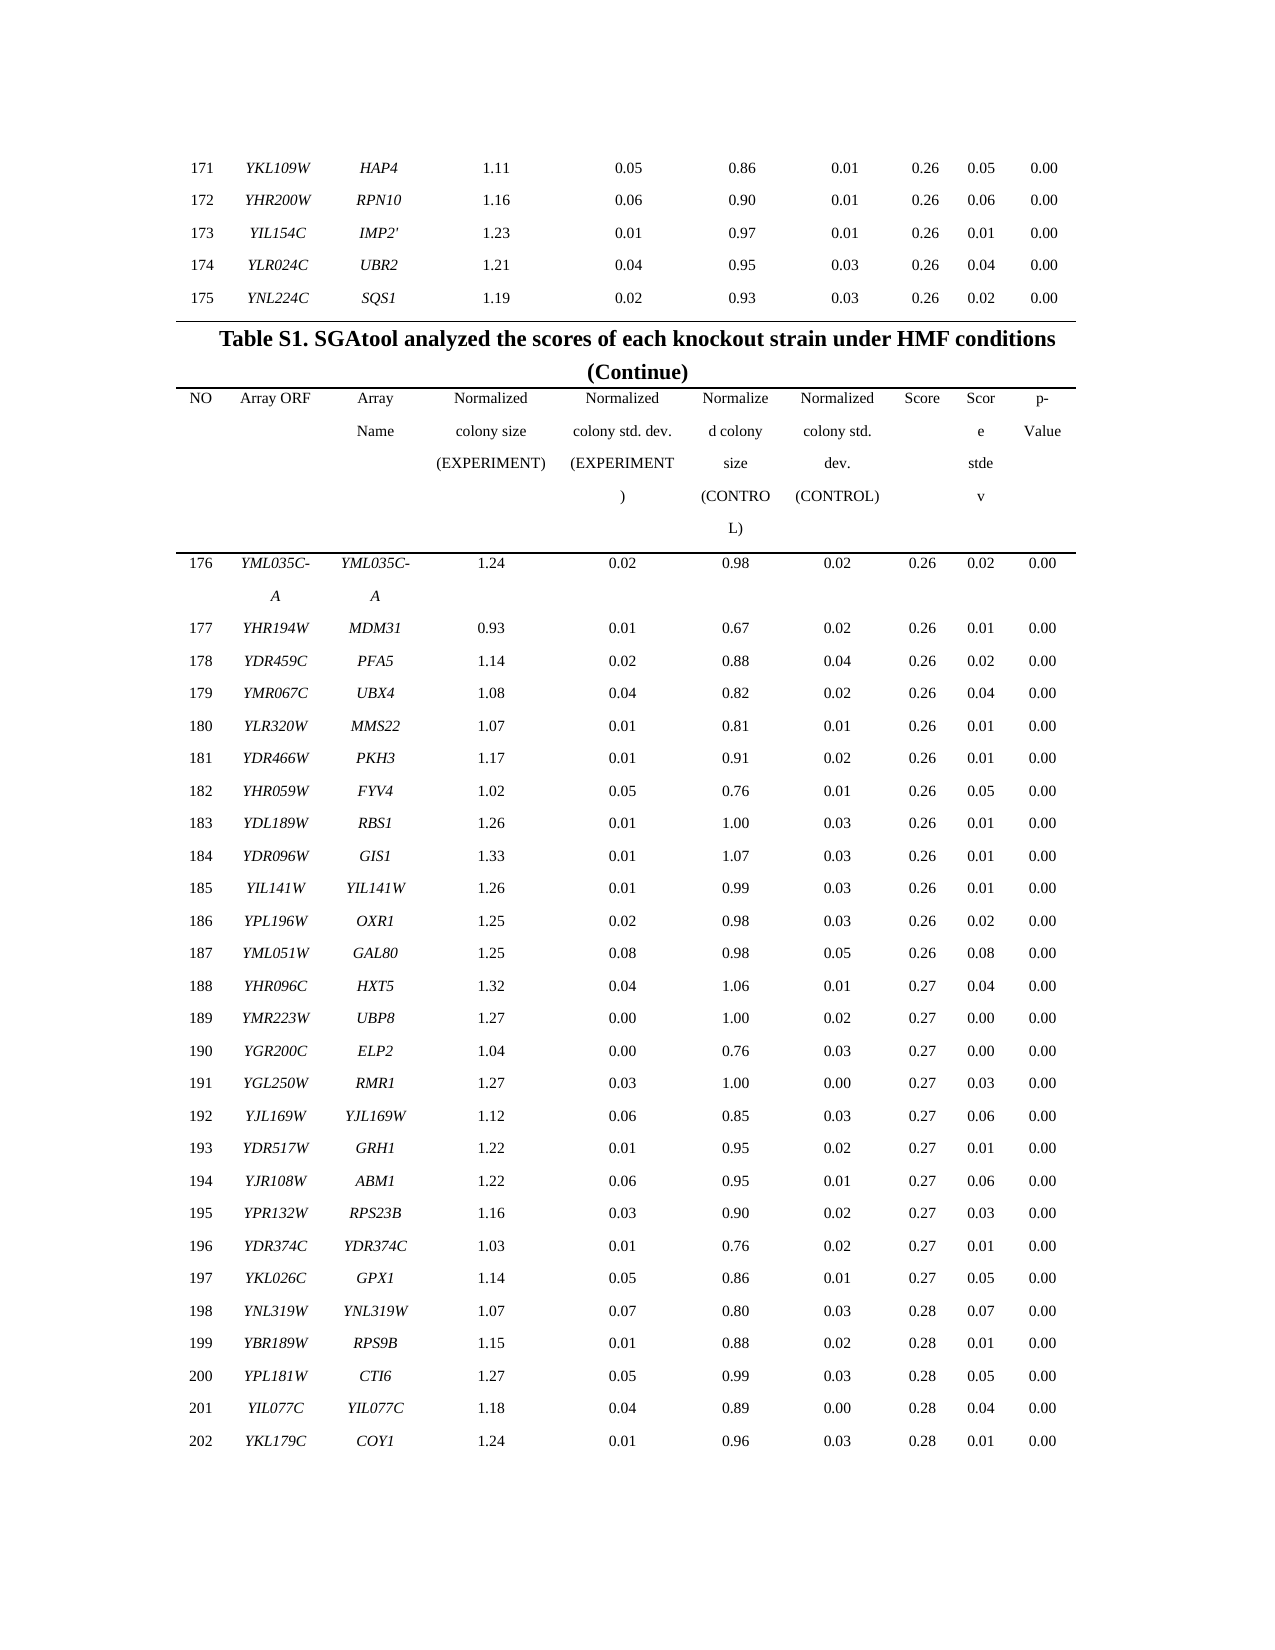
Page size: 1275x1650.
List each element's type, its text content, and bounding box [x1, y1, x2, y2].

table_cell 0.28 [891, 1334, 953, 1366]
table_cell YGL250W [225, 1074, 326, 1106]
table_cell 0.26 [891, 846, 953, 879]
table_cell YDR459C [225, 651, 326, 684]
table_cell 0.06 [557, 1171, 688, 1204]
table_cell 0.00 [1008, 1269, 1076, 1301]
table_cell 0.00 [1012, 289, 1076, 321]
table_cell 0.82 [688, 684, 783, 716]
table_cell 1.19 [430, 289, 562, 321]
table_cell YDL189W [225, 814, 326, 846]
table_cell 0.96 [688, 1431, 783, 1464]
table_cell RBS1 [326, 814, 425, 846]
table_cell 0.01 [557, 1431, 688, 1464]
table_cell 0.02 [783, 1334, 891, 1366]
table_cell 0.67 [688, 619, 783, 651]
table_cell 0.02 [557, 911, 688, 944]
table_cell 1.14 [425, 651, 557, 684]
table_cell 0.04 [562, 256, 694, 289]
table_cell 0.93 [425, 619, 557, 651]
table_cell 0.98 [688, 554, 783, 619]
table_cell 0.01 [953, 619, 1008, 651]
table_cell 0.03 [783, 911, 891, 944]
table_cell 0.07 [557, 1301, 688, 1334]
table_cell 0.06 [953, 1106, 1008, 1139]
table_cell 0.00 [1008, 976, 1076, 1009]
table_cell 0.00 [1008, 1301, 1076, 1334]
table_cell 0.01 [557, 749, 688, 781]
table_cell 0.27 [891, 1171, 953, 1204]
table_cell 0.27 [891, 976, 953, 1009]
table_cell 0.01 [562, 224, 694, 256]
table_cell 0.01 [953, 846, 1008, 879]
table_cell 0.26 [900, 159, 951, 191]
table_cell 0.01 [783, 976, 891, 1009]
table_cell 0.02 [562, 289, 694, 321]
table_cell 0.95 [694, 256, 789, 289]
table_cell 1.04 [425, 1041, 557, 1074]
table_cell YLR320W [225, 716, 326, 749]
table_cell MDM31 [326, 619, 425, 651]
table_cell 0.00 [557, 1009, 688, 1041]
table_cell 0.02 [953, 554, 1008, 619]
table_cell 0.76 [688, 1236, 783, 1269]
table_cell 187 [176, 944, 225, 976]
table_cell 174 [176, 256, 228, 289]
table_cell 0.00 [1008, 619, 1076, 651]
table_cell YML035C-A [326, 554, 425, 619]
table_cell YHR200W [228, 191, 327, 224]
table_cell 176 [176, 554, 225, 619]
table_cell 0.07 [953, 1301, 1008, 1334]
table_cell 1.33 [425, 846, 557, 879]
table_cell YGR200C [225, 1041, 326, 1074]
table_cell 1.07 [425, 1301, 557, 1334]
table_cell RMR1 [326, 1074, 425, 1106]
table_cell YPR132W [225, 1204, 326, 1236]
table_cell YPL181W [225, 1366, 326, 1399]
table_cell 0.28 [891, 1431, 953, 1464]
table_cell 1.07 [688, 846, 783, 879]
table_cell 1.26 [425, 879, 557, 911]
table_cell 0.03 [790, 256, 900, 289]
table_cell 1.16 [430, 191, 562, 224]
table_cell 0.01 [783, 1171, 891, 1204]
table_cell 179 [176, 684, 225, 716]
table_cell 0.76 [688, 781, 783, 814]
table_cell 0.00 [1008, 554, 1076, 619]
table_cell 199 [176, 1334, 225, 1366]
table_cell 0.00 [1008, 749, 1076, 781]
table_cell 1.16 [425, 1204, 557, 1236]
table_cell 189 [176, 1009, 225, 1041]
table_cell YML035C-A [225, 554, 326, 619]
table_cell 0.28 [891, 1301, 953, 1334]
table_cell 0.26 [891, 911, 953, 944]
table_header Array ORF [225, 389, 326, 552]
table_cell 0.26 [891, 684, 953, 716]
table_cell RPS23B [326, 1204, 425, 1236]
table_cell 0.01 [557, 1139, 688, 1171]
table_cell 0.86 [688, 1269, 783, 1301]
table_cell 0.03 [953, 1074, 1008, 1106]
table_cell 0.26 [891, 814, 953, 846]
table_cell 1.18 [425, 1399, 557, 1431]
table_cell 0.04 [951, 256, 1012, 289]
table_cell 0.90 [688, 1204, 783, 1236]
table_cell 0.00 [1008, 1204, 1076, 1236]
table_cell 0.27 [891, 1106, 953, 1139]
table_cell 1.03 [425, 1236, 557, 1269]
table_cell 1.25 [425, 944, 557, 976]
table_header Array Name [326, 389, 425, 552]
table_cell 0.76 [688, 1041, 783, 1074]
table_cell 0.88 [688, 651, 783, 684]
table_cell 0.05 [951, 159, 1012, 191]
table_cell 1.27 [425, 1366, 557, 1399]
table_cell 0.01 [783, 781, 891, 814]
table_cell 0.97 [694, 224, 789, 256]
table_cell 0.00 [1008, 651, 1076, 684]
table_cell 184 [176, 846, 225, 879]
table_cell 0.00 [953, 1041, 1008, 1074]
table_cell 200 [176, 1366, 225, 1399]
table_cell 0.02 [783, 684, 891, 716]
table_cell 0.05 [783, 944, 891, 976]
table_cell 1.00 [688, 814, 783, 846]
table_cell 186 [176, 911, 225, 944]
table_cell 0.02 [953, 911, 1008, 944]
table_cell 0.01 [951, 224, 1012, 256]
table_cell CTI6 [326, 1366, 425, 1399]
table_cell PKH3 [326, 749, 425, 781]
table_cell 0.00 [1008, 1334, 1076, 1366]
table_cell 0.01 [783, 716, 891, 749]
table_cell GRH1 [326, 1139, 425, 1171]
table_cell YKL109W [228, 159, 327, 191]
table_cell YBR189W [225, 1334, 326, 1366]
table_cell 1.14 [425, 1269, 557, 1301]
table_cell 0.26 [900, 289, 951, 321]
table_cell YPL196W [225, 911, 326, 944]
table_cell 1.27 [425, 1009, 557, 1041]
table_cell 0.06 [953, 1171, 1008, 1204]
text Table S1. SGAtool analyzed the scores of each knockout strain under HMF conditions (Continue) [187, 322, 1087, 387]
table_cell 0.81 [688, 716, 783, 749]
table_cell 193 [176, 1139, 225, 1171]
table_cell 0.00 [1008, 846, 1076, 879]
table_cell 1.11 [430, 159, 562, 191]
table_cell YIL077C [326, 1399, 425, 1431]
table_cell 0.00 [1008, 1009, 1076, 1041]
table_header Normalized colony size (EXPERIMENT) [425, 389, 557, 552]
table_cell 0.03 [783, 846, 891, 879]
table_cell YIL154C [228, 224, 327, 256]
table_cell YHR059W [225, 781, 326, 814]
table_cell YDR466W [225, 749, 326, 781]
table_cell 175 [176, 289, 228, 321]
table_cell YMR067C [225, 684, 326, 716]
table_cell 0.02 [557, 651, 688, 684]
table_cell 0.88 [688, 1334, 783, 1366]
table_cell 185 [176, 879, 225, 911]
table_cell 1.00 [688, 1009, 783, 1041]
table_cell 0.02 [783, 1139, 891, 1171]
table_cell OXR1 [326, 911, 425, 944]
table_cell YLR024C [228, 256, 327, 289]
table_cell 0.05 [953, 1366, 1008, 1399]
table_cell 0.01 [557, 879, 688, 911]
table_cell YDR374C [225, 1236, 326, 1269]
table_cell 0.01 [557, 716, 688, 749]
table_cell FYV4 [326, 781, 425, 814]
table_cell 173 [176, 224, 228, 256]
table_cell 0.01 [953, 879, 1008, 911]
table_cell 0.26 [891, 879, 953, 911]
table_cell 0.03 [783, 1431, 891, 1464]
table_cell YKL026C [225, 1269, 326, 1301]
table_cell 190 [176, 1041, 225, 1074]
table_cell 0.00 [1008, 1236, 1076, 1269]
table_cell 0.02 [783, 619, 891, 651]
table_cell 0.02 [953, 651, 1008, 684]
table_cell 0.04 [783, 651, 891, 684]
table_cell 196 [176, 1236, 225, 1269]
table_cell 1.15 [425, 1334, 557, 1366]
table_cell 0.03 [783, 1106, 891, 1139]
table_cell 0.26 [891, 944, 953, 976]
table_cell 0.01 [953, 1334, 1008, 1366]
table_cell YJL169W [225, 1106, 326, 1139]
table_cell 188 [176, 976, 225, 1009]
table_cell 1.07 [425, 716, 557, 749]
table_cell YDR096W [225, 846, 326, 879]
table_cell UBX4 [326, 684, 425, 716]
table_cell 1.21 [430, 256, 562, 289]
table_cell 0.04 [953, 684, 1008, 716]
table_cell 0.01 [953, 1431, 1008, 1464]
table_cell 0.00 [1012, 159, 1076, 191]
table_cell 0.26 [891, 651, 953, 684]
table_cell 201 [176, 1399, 225, 1431]
table_cell 0.02 [783, 749, 891, 781]
table_cell 195 [176, 1204, 225, 1236]
table_cell YJL169W [326, 1106, 425, 1139]
table_cell 0.04 [953, 1399, 1008, 1431]
table_cell 0.05 [557, 781, 688, 814]
table_cell YNL319W [225, 1301, 326, 1334]
table_cell 0.28 [891, 1399, 953, 1431]
table_cell 0.27 [891, 1009, 953, 1041]
table_cell MMS22 [326, 716, 425, 749]
table_header Normalized colony size (CONTROL) [688, 389, 783, 552]
table_cell PFA5 [326, 651, 425, 684]
table_cell 0.00 [783, 1399, 891, 1431]
table_cell 0.80 [688, 1301, 783, 1334]
table_cell 0.03 [783, 879, 891, 911]
table_cell YJR108W [225, 1171, 326, 1204]
table_cell 177 [176, 619, 225, 651]
table_cell SQS1 [327, 289, 430, 321]
table_cell 0.00 [953, 1009, 1008, 1041]
table_cell 183 [176, 814, 225, 846]
table_cell 0.99 [688, 1366, 783, 1399]
table_cell 0.00 [1008, 1399, 1076, 1431]
table_cell 1.08 [425, 684, 557, 716]
table_cell 0.27 [891, 1204, 953, 1236]
table_cell 0.27 [891, 1041, 953, 1074]
table_cell 0.01 [790, 191, 900, 224]
table_cell 0.03 [783, 814, 891, 846]
table_cell 191 [176, 1074, 225, 1106]
table_cell 0.00 [1008, 911, 1076, 944]
table_cell 1.27 [425, 1074, 557, 1106]
table_cell HAP4 [327, 159, 430, 191]
table_cell 0.00 [1008, 1106, 1076, 1139]
table_cell 0.04 [557, 684, 688, 716]
table_cell 1.12 [425, 1106, 557, 1139]
table_cell 0.26 [891, 781, 953, 814]
table_cell 0.00 [1008, 684, 1076, 716]
table_cell 0.05 [953, 1269, 1008, 1301]
table_cell 0.28 [891, 1366, 953, 1399]
table_cell 0.01 [783, 1269, 891, 1301]
table_cell 0.02 [783, 1009, 891, 1041]
table_cell 0.00 [1008, 879, 1076, 911]
table_cell 181 [176, 749, 225, 781]
table_cell 0.05 [953, 781, 1008, 814]
table_cell 0.01 [557, 1334, 688, 1366]
table_cell 1.02 [425, 781, 557, 814]
table_cell 194 [176, 1171, 225, 1204]
table_cell YIL141W [326, 879, 425, 911]
table_header p-Value [1008, 389, 1076, 552]
table_cell 0.03 [557, 1204, 688, 1236]
table_cell 0.86 [694, 159, 789, 191]
table_cell 0.00 [1008, 1171, 1076, 1204]
table_cell 0.08 [953, 944, 1008, 976]
table_cell 0.00 [1008, 1074, 1076, 1106]
table_cell 0.02 [951, 289, 1012, 321]
table_cell 0.00 [1008, 716, 1076, 749]
table_cell 0.01 [790, 159, 900, 191]
table_cell 0.00 [1008, 1139, 1076, 1171]
table_cell 0.89 [688, 1399, 783, 1431]
table_cell 0.01 [557, 814, 688, 846]
table_cell ABM1 [326, 1171, 425, 1204]
table_cell 1.17 [425, 749, 557, 781]
table_cell 0.03 [953, 1204, 1008, 1236]
table_header Score [891, 389, 953, 552]
table_cell YML051W [225, 944, 326, 976]
table_cell 192 [176, 1106, 225, 1139]
table_cell 202 [176, 1431, 225, 1464]
table_cell 0.00 [1008, 944, 1076, 976]
table_cell 0.91 [688, 749, 783, 781]
table_cell 0.03 [557, 1074, 688, 1106]
table_cell YHR096C [225, 976, 326, 1009]
table_cell 171 [176, 159, 228, 191]
table_cell 0.04 [557, 976, 688, 1009]
table_cell 0.01 [557, 619, 688, 651]
table_cell RPS9B [326, 1334, 425, 1366]
table_cell 0.00 [1012, 256, 1076, 289]
table_cell 0.26 [891, 554, 953, 619]
table_cell 1.25 [425, 911, 557, 944]
table_cell YIL077C [225, 1399, 326, 1431]
table_cell 0.03 [783, 1041, 891, 1074]
table_cell 0.01 [953, 1236, 1008, 1269]
table_cell 0.93 [694, 289, 789, 321]
table_cell IMP2' [327, 224, 430, 256]
table_cell 0.00 [1012, 191, 1076, 224]
table_cell 0.06 [562, 191, 694, 224]
table_cell 0.02 [783, 1236, 891, 1269]
table_cell 0.02 [557, 554, 688, 619]
table_cell 0.00 [1012, 224, 1076, 256]
table_cell 0.26 [900, 256, 951, 289]
table_cell 0.98 [688, 911, 783, 944]
table_cell 0.05 [557, 1366, 688, 1399]
table_cell 0.95 [688, 1139, 783, 1171]
table_cell 0.26 [900, 191, 951, 224]
table_cell YNL319W [326, 1301, 425, 1334]
table_cell YDR517W [225, 1139, 326, 1171]
table_cell 182 [176, 781, 225, 814]
table_cell 0.00 [1008, 781, 1076, 814]
table_cell YNL224C [228, 289, 327, 321]
table_cell 180 [176, 716, 225, 749]
table_cell 0.00 [1008, 814, 1076, 846]
table_cell 0.03 [783, 1301, 891, 1334]
table_cell 198 [176, 1301, 225, 1334]
table_cell 0.26 [900, 224, 951, 256]
table_cell 0.02 [783, 554, 891, 619]
table_header Normalized colony std. dev. (CONTROL) [783, 389, 891, 552]
table_cell 0.08 [557, 944, 688, 976]
table_cell 0.00 [557, 1041, 688, 1074]
table_cell 0.95 [688, 1171, 783, 1204]
table_cell 0.01 [953, 716, 1008, 749]
table_cell 0.04 [953, 976, 1008, 1009]
table_cell UBP8 [326, 1009, 425, 1041]
table_cell UBR2 [327, 256, 430, 289]
table_cell YMR223W [225, 1009, 326, 1041]
table_cell 178 [176, 651, 225, 684]
table_cell 0.02 [783, 1204, 891, 1236]
table_cell COY1 [326, 1431, 425, 1464]
table_header Score stdev [953, 389, 1008, 552]
table_cell 0.01 [953, 1139, 1008, 1171]
table_cell 0.98 [688, 944, 783, 976]
table_cell 0.27 [891, 1139, 953, 1171]
table_cell 0.05 [562, 159, 694, 191]
table_cell 0.26 [891, 619, 953, 651]
table_cell 1.32 [425, 976, 557, 1009]
table_cell 1.24 [425, 554, 557, 619]
table_cell 0.00 [783, 1074, 891, 1106]
table_cell GPX1 [326, 1269, 425, 1301]
table_cell 0.01 [953, 749, 1008, 781]
table_cell 0.26 [891, 716, 953, 749]
table_cell 0.85 [688, 1106, 783, 1139]
table_cell YIL141W [225, 879, 326, 911]
table_cell 0.26 [891, 749, 953, 781]
table_cell 0.04 [557, 1399, 688, 1431]
table_cell ELP2 [326, 1041, 425, 1074]
table_cell YKL179C [225, 1431, 326, 1464]
table_header NO [176, 389, 225, 552]
table_cell YHR194W [225, 619, 326, 651]
table_cell 1.00 [688, 1074, 783, 1106]
table_cell 197 [176, 1269, 225, 1301]
table_cell 0.27 [891, 1269, 953, 1301]
table_cell 0.27 [891, 1074, 953, 1106]
table_cell GAL80 [326, 944, 425, 976]
table_cell 0.06 [951, 191, 1012, 224]
table_cell 1.06 [688, 976, 783, 1009]
table_cell 0.00 [1008, 1366, 1076, 1399]
table_cell HXT5 [326, 976, 425, 1009]
table_header Normalized colony std. dev. (EXPERIMENT) [557, 389, 688, 552]
table_cell 1.26 [425, 814, 557, 846]
table_cell 0.01 [557, 1236, 688, 1269]
table_cell 0.90 [694, 191, 789, 224]
table_cell 0.01 [953, 814, 1008, 846]
table_cell 1.23 [430, 224, 562, 256]
table_cell 0.03 [790, 289, 900, 321]
table_cell 0.27 [891, 1236, 953, 1269]
table_cell 0.00 [1008, 1041, 1076, 1074]
table_cell GIS1 [326, 846, 425, 879]
table_cell 0.99 [688, 879, 783, 911]
table_cell 1.22 [425, 1171, 557, 1204]
table_cell 0.00 [1008, 1431, 1076, 1464]
table_cell 0.06 [557, 1106, 688, 1139]
table_cell 1.22 [425, 1139, 557, 1171]
table_cell 1.24 [425, 1431, 557, 1464]
table_cell 0.03 [783, 1366, 891, 1399]
table_cell 0.01 [790, 224, 900, 256]
table_cell 0.01 [557, 846, 688, 879]
table_cell RPN10 [327, 191, 430, 224]
table_cell 172 [176, 191, 228, 224]
table_cell 0.05 [557, 1269, 688, 1301]
table_cell YDR374C [326, 1236, 425, 1269]
